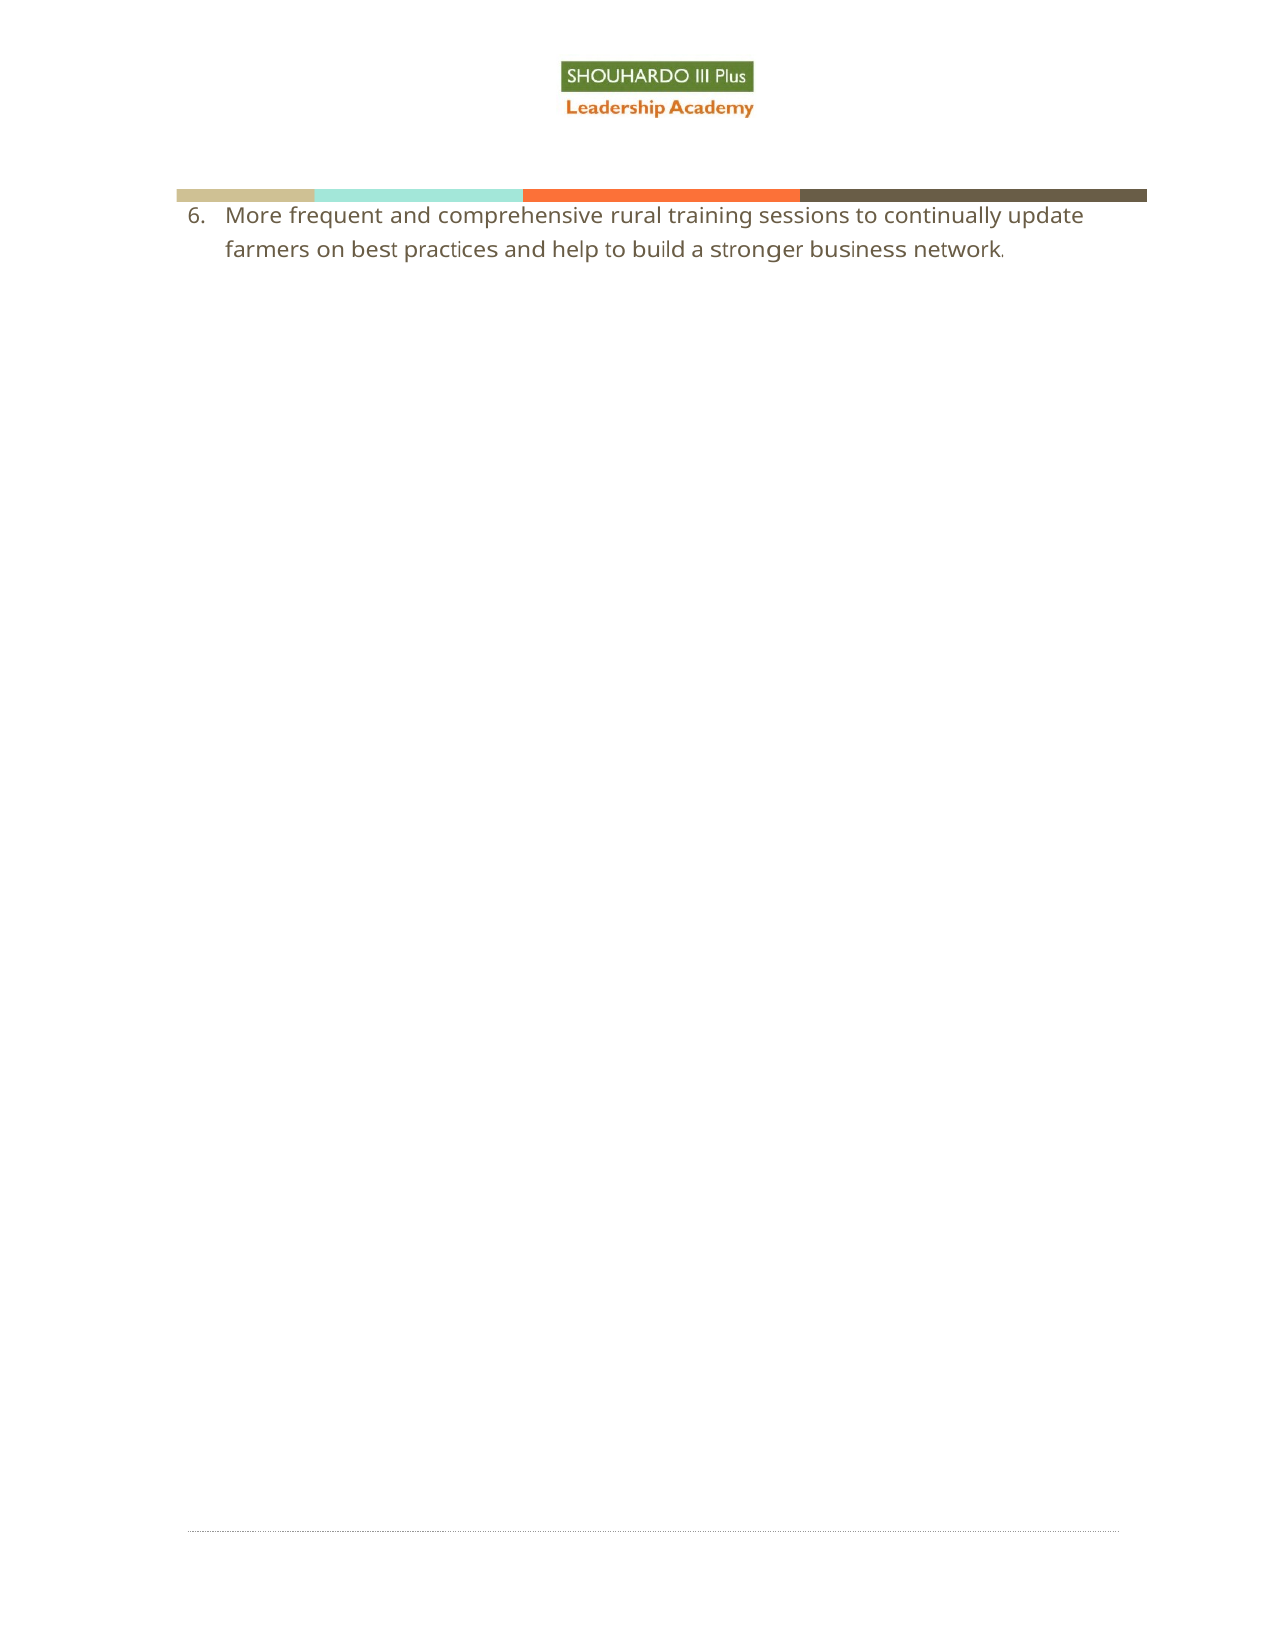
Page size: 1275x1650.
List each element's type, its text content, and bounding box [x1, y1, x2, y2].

picture [556, 54, 757, 118]
picture [176, 189, 1147, 202]
list More frequent and comprehensive rural training sessions to continually update farmers on best practices and help to build a stronger business network. [187, 200, 1124, 264]
